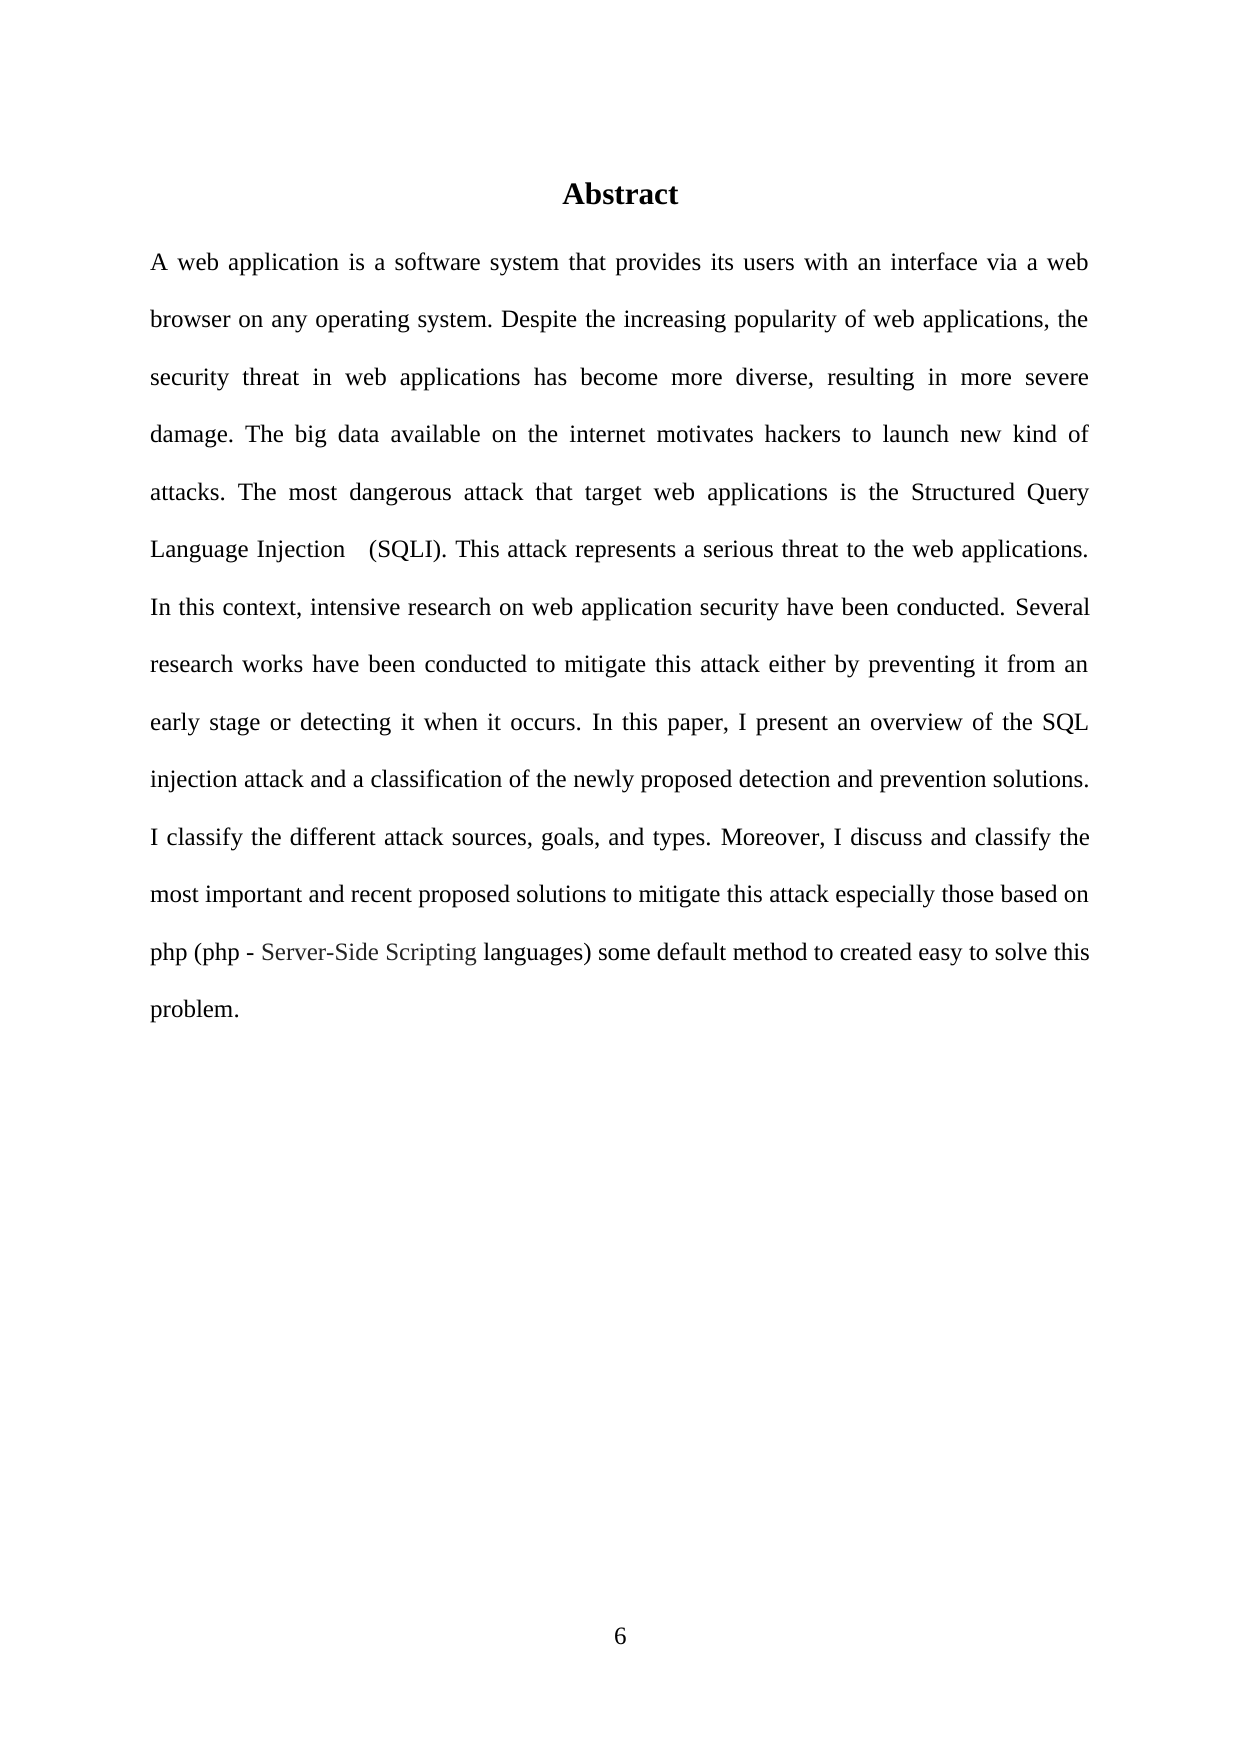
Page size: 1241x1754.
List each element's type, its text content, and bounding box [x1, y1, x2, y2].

subtitle Abstract [150, 175, 1090, 211]
text A web application is a software system that provides its users with an interface via a web browser on any operating system. Despite the increasing popularity of web applications, the security threat in web applications has become more diverse, resulting in more severe damage. The big data available on the internet motivates hackers to launch new kind of attacks. The most dangerous attack that target web applications is the Structured Query Language Injection (SQLI). This attack represents a serious threat to the web applications. In this context, intensive research on web application security have been conducted. Several research works have been conducted to mitigate this attack either by preventing it from an early stage or detecting it when it occurs. In this paper, I present an overview of the SQL injection attack and a classification of the newly proposed detection and prevention solutions. I classify the different attack sources, goals, and types. Moreover, I discuss and classify the most important and recent proposed solutions to mitigate this attack especially those based on php (php - Server-Side Scripting languages) some default method to created easy to solve this problem. [150, 247, 1090, 1023]
